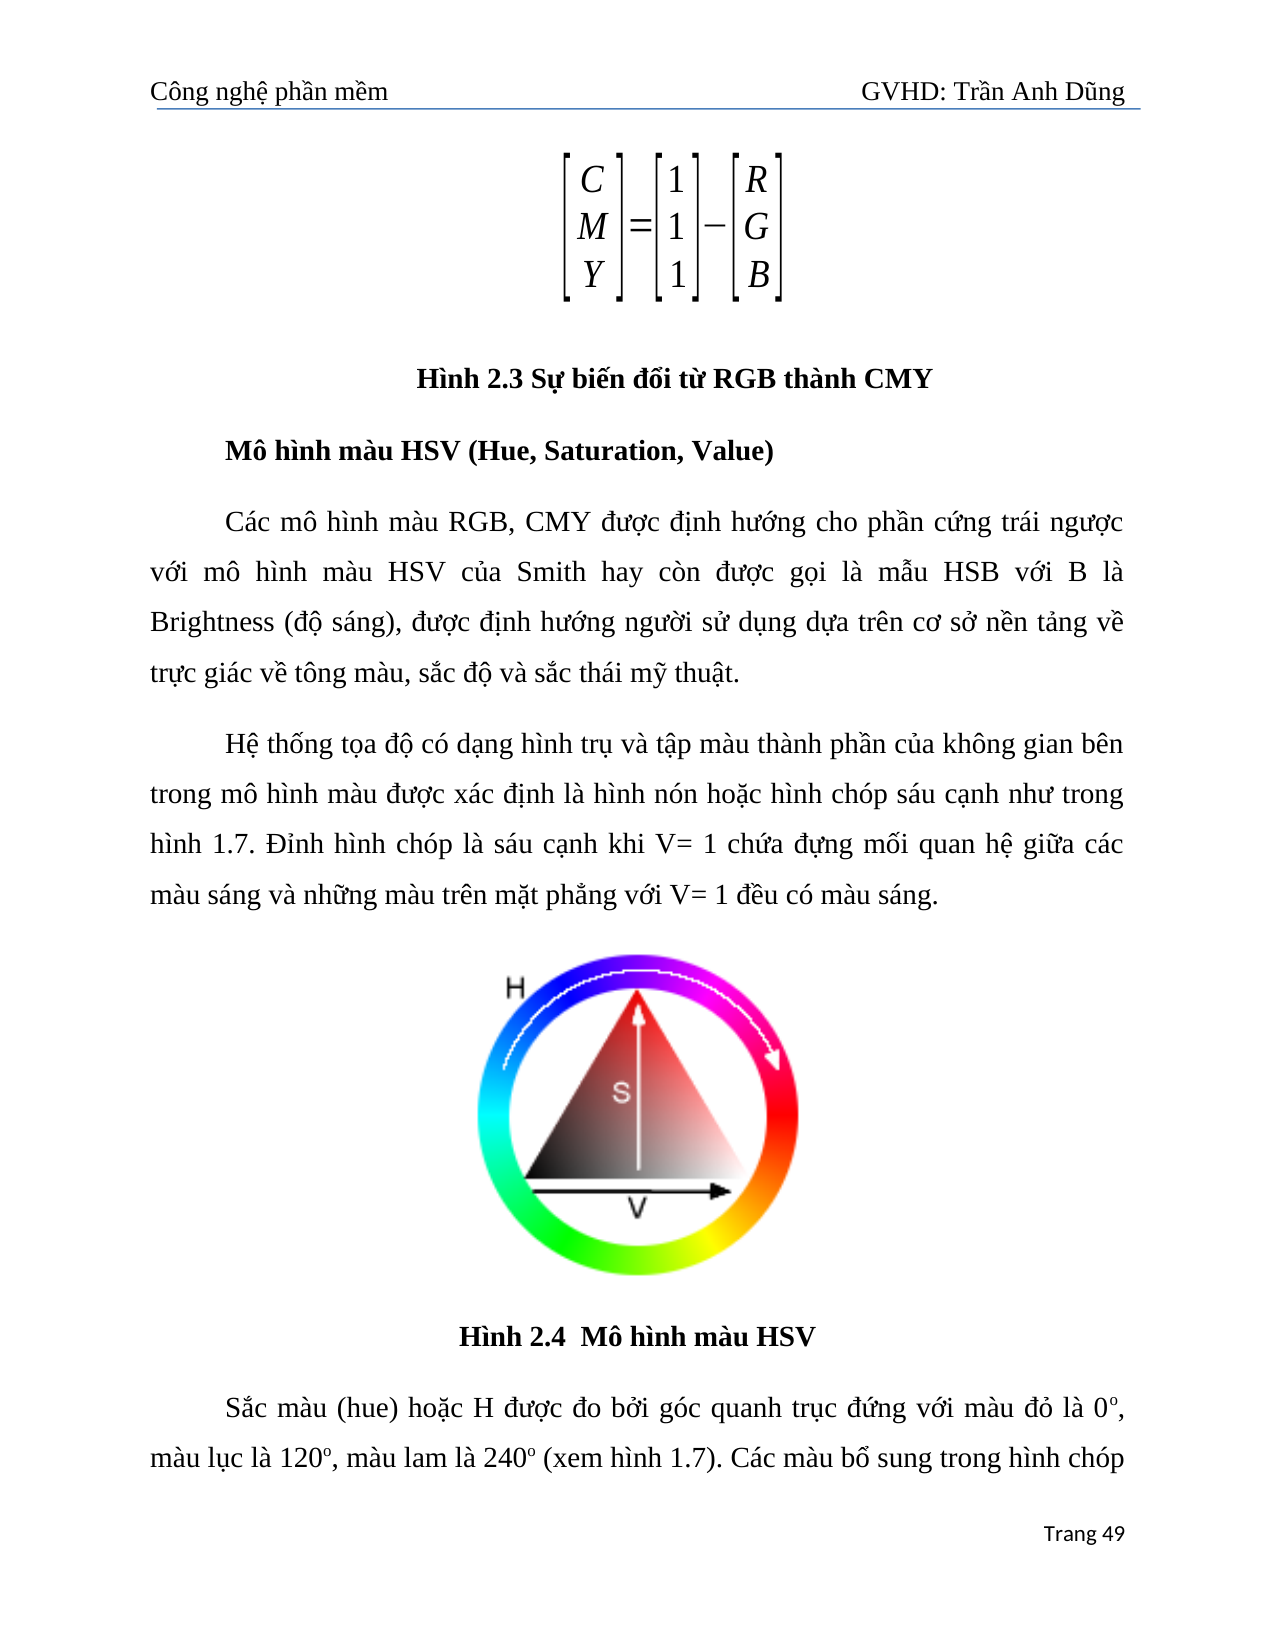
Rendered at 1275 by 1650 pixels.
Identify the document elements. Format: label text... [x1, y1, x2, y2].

text Các mô hình màu RGB, CMY được định hướng cho phần cứng trái ngược với mô hình màu HSV của Smith hay còn được gọi là mẫu HSB với B là Brightness (độ sáng), được định hướng người sử dụng dựa trên cơ sở nền tảng về trực giác về tông màu, sắc độ và sắc thái mỹ thuật. [150, 504, 1125, 688]
text Mô hình màu HSV (Hue, Saturation, Value) [150, 433, 1125, 466]
text Hệ thống tọa độ có dạng hình trụ và tập màu thành phần của không gian bên trong mô hình màu được xác định là hình nón hoặc hình chóp sáu cạnh như trong hình 1.7. Đỉnh hình chóp là sáu cạnh khi V= 1 chứa đựng mối quan hệ giữa các màu sáng và những màu trên mặt phẳng với V= 1 đều có màu sáng. [150, 726, 1125, 910]
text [150, 1390, 1125, 1474]
text Hình 2.4 Mô hình màu HSV [150, 1319, 1125, 1352]
text Hình 2.3 Sự biến đổi từ RGB thành CMY [150, 362, 1125, 395]
picture [471, 948, 804, 1282]
